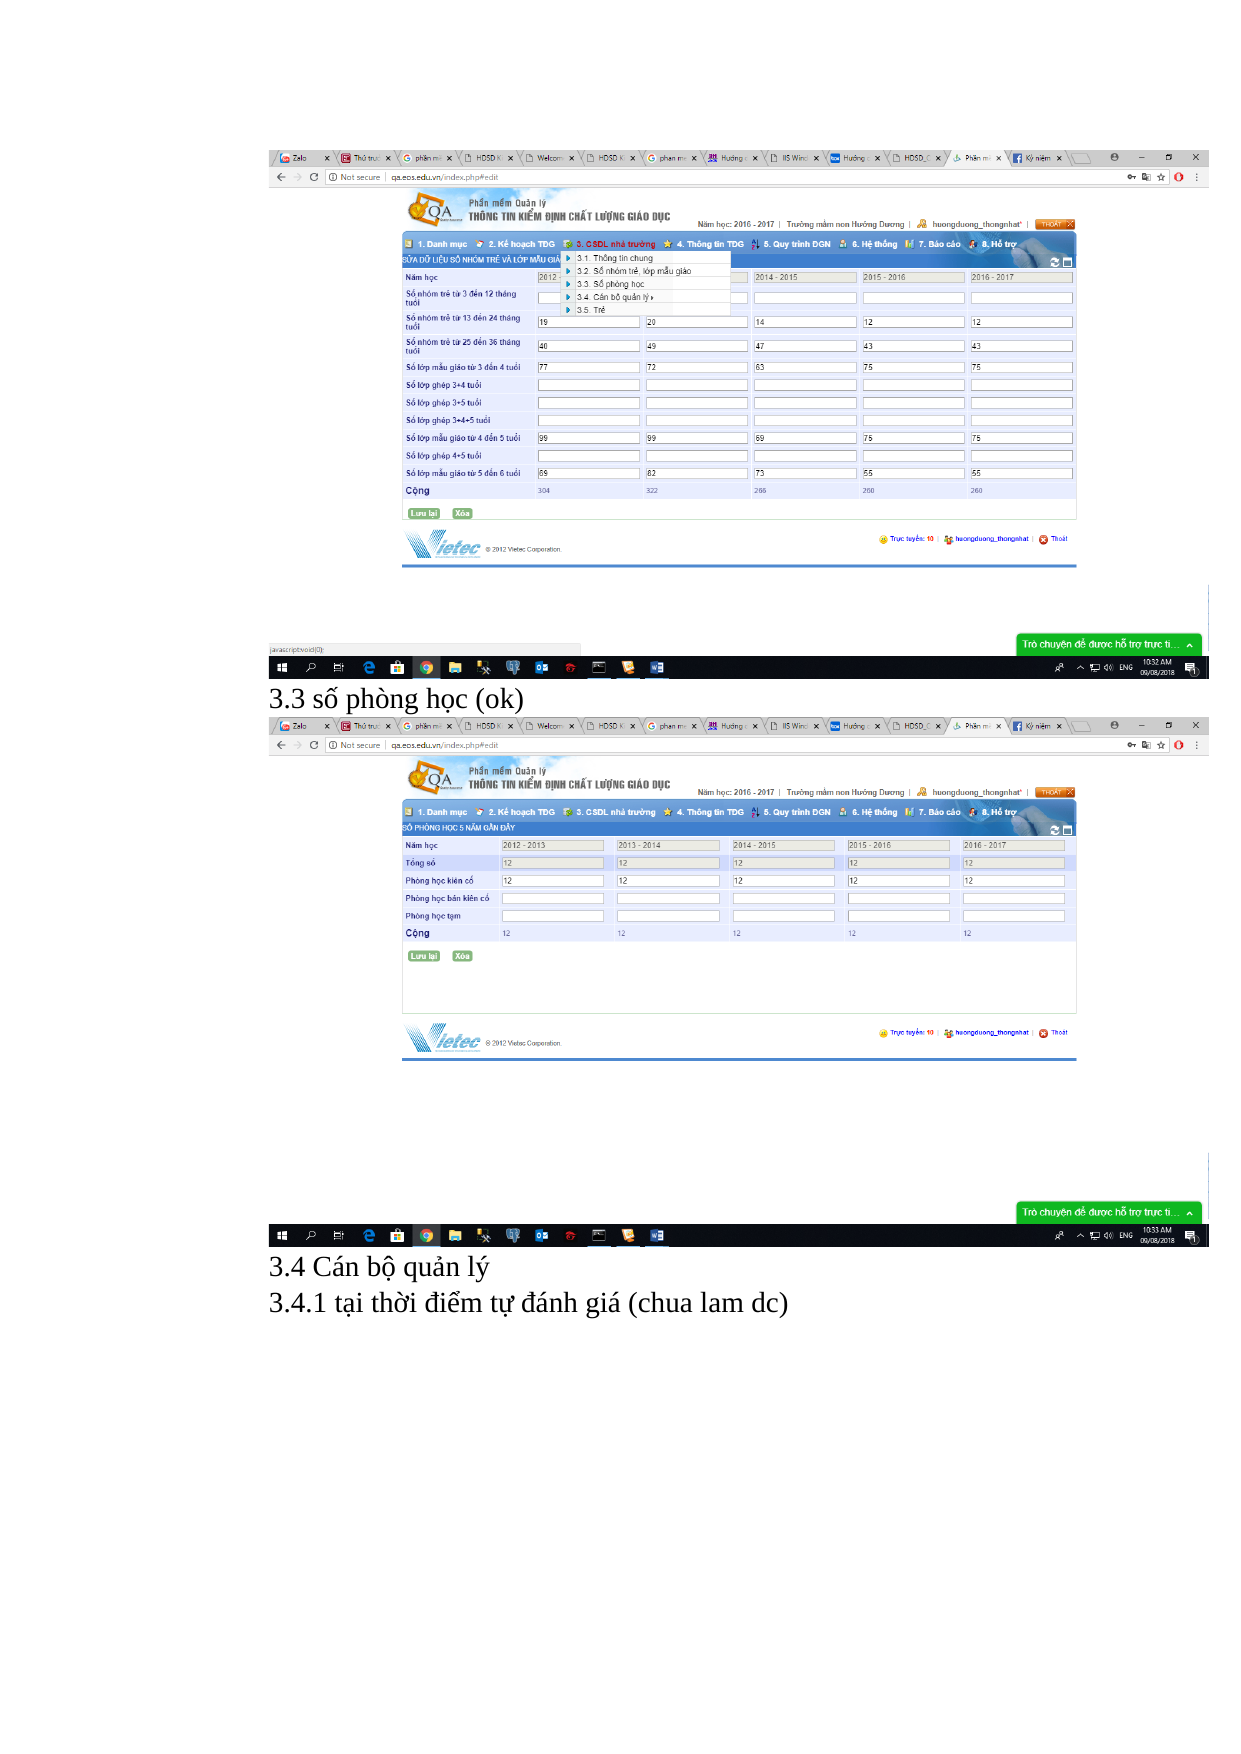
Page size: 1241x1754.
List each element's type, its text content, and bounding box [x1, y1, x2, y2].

list 3.4.1 tại thời điểm tự đánh giá (chua lam dc) [269, 1285, 1090, 1319]
list 3.4 Cán bộ quản lý [269, 1249, 1090, 1283]
picture [268, 150, 1209, 679]
list 3.3 số phòng học (ok) [269, 681, 1090, 715]
picture [268, 717, 1209, 1247]
